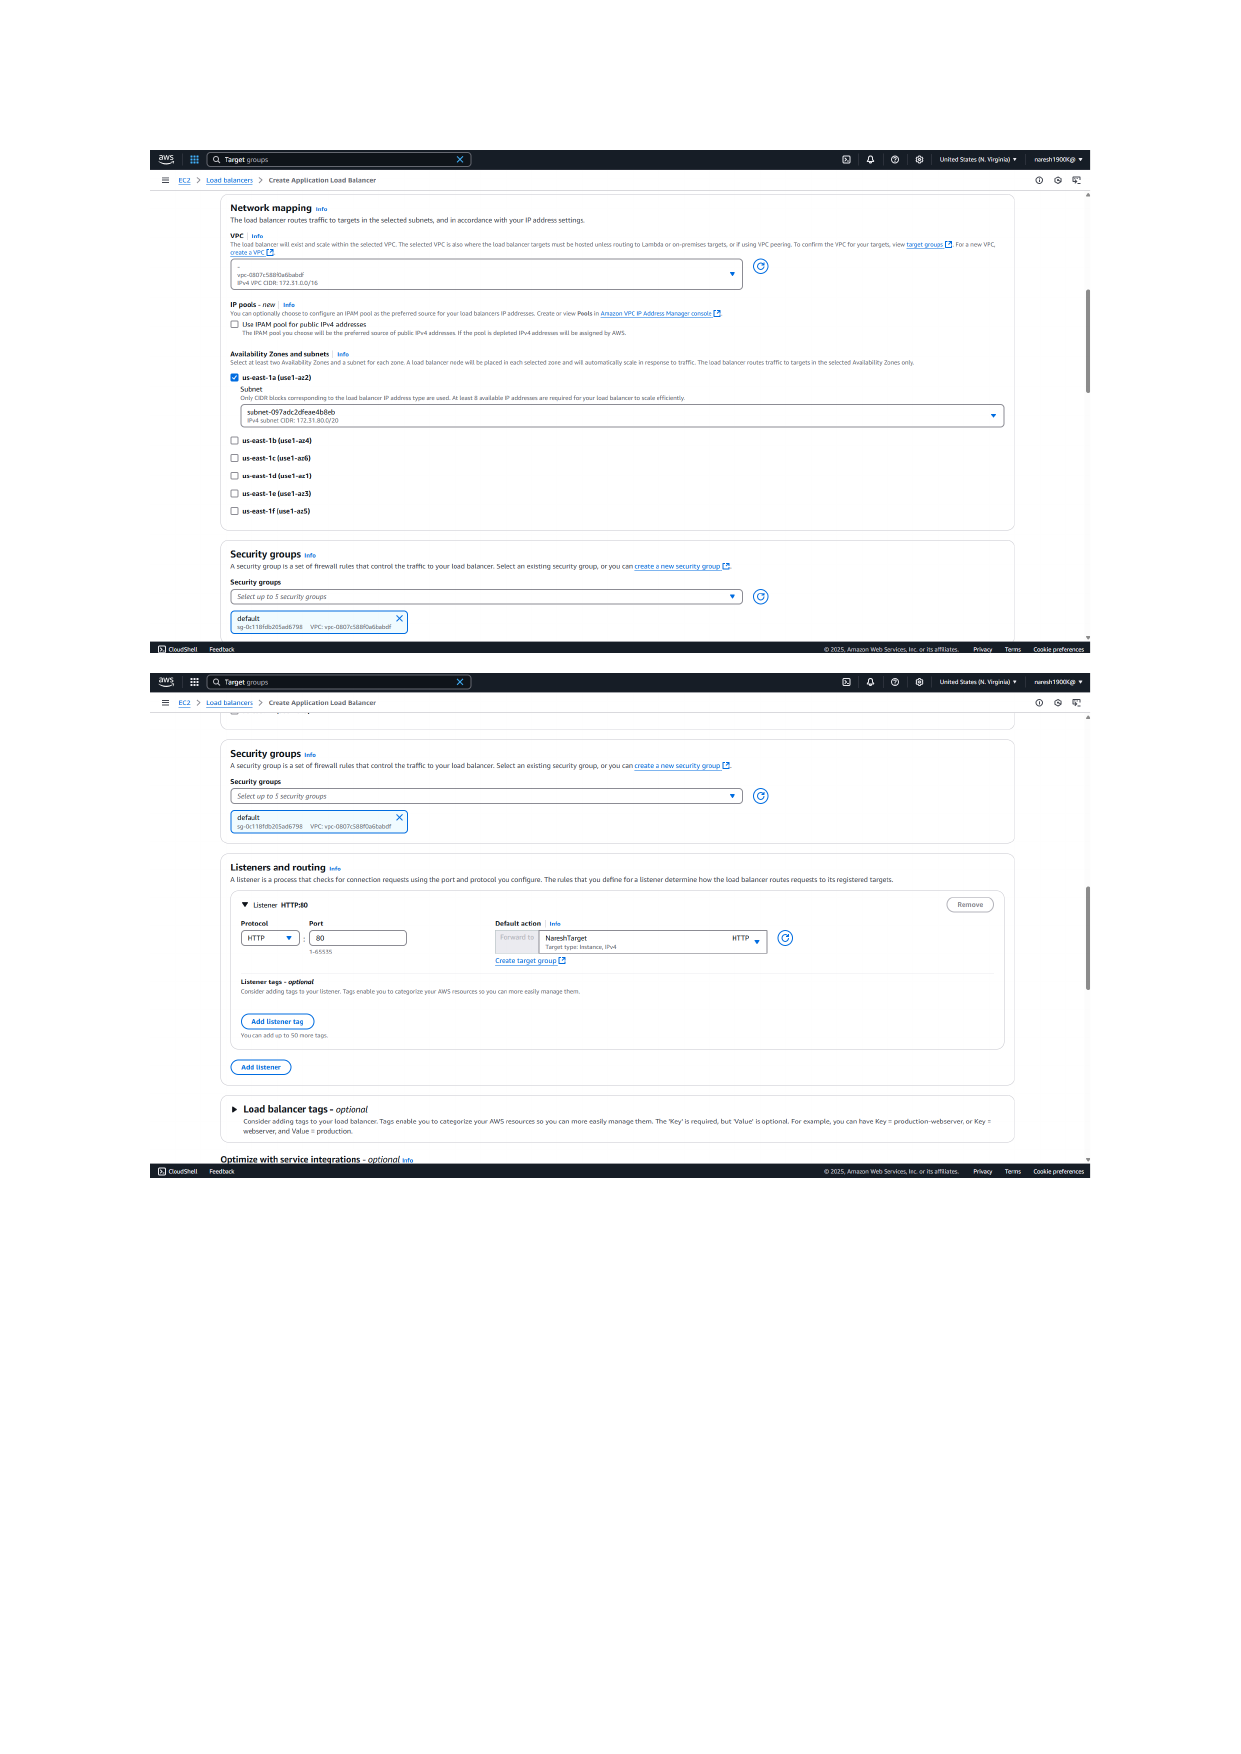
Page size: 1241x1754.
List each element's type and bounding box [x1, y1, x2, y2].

picture [150, 150, 1091, 653]
picture [150, 673, 1091, 1178]
